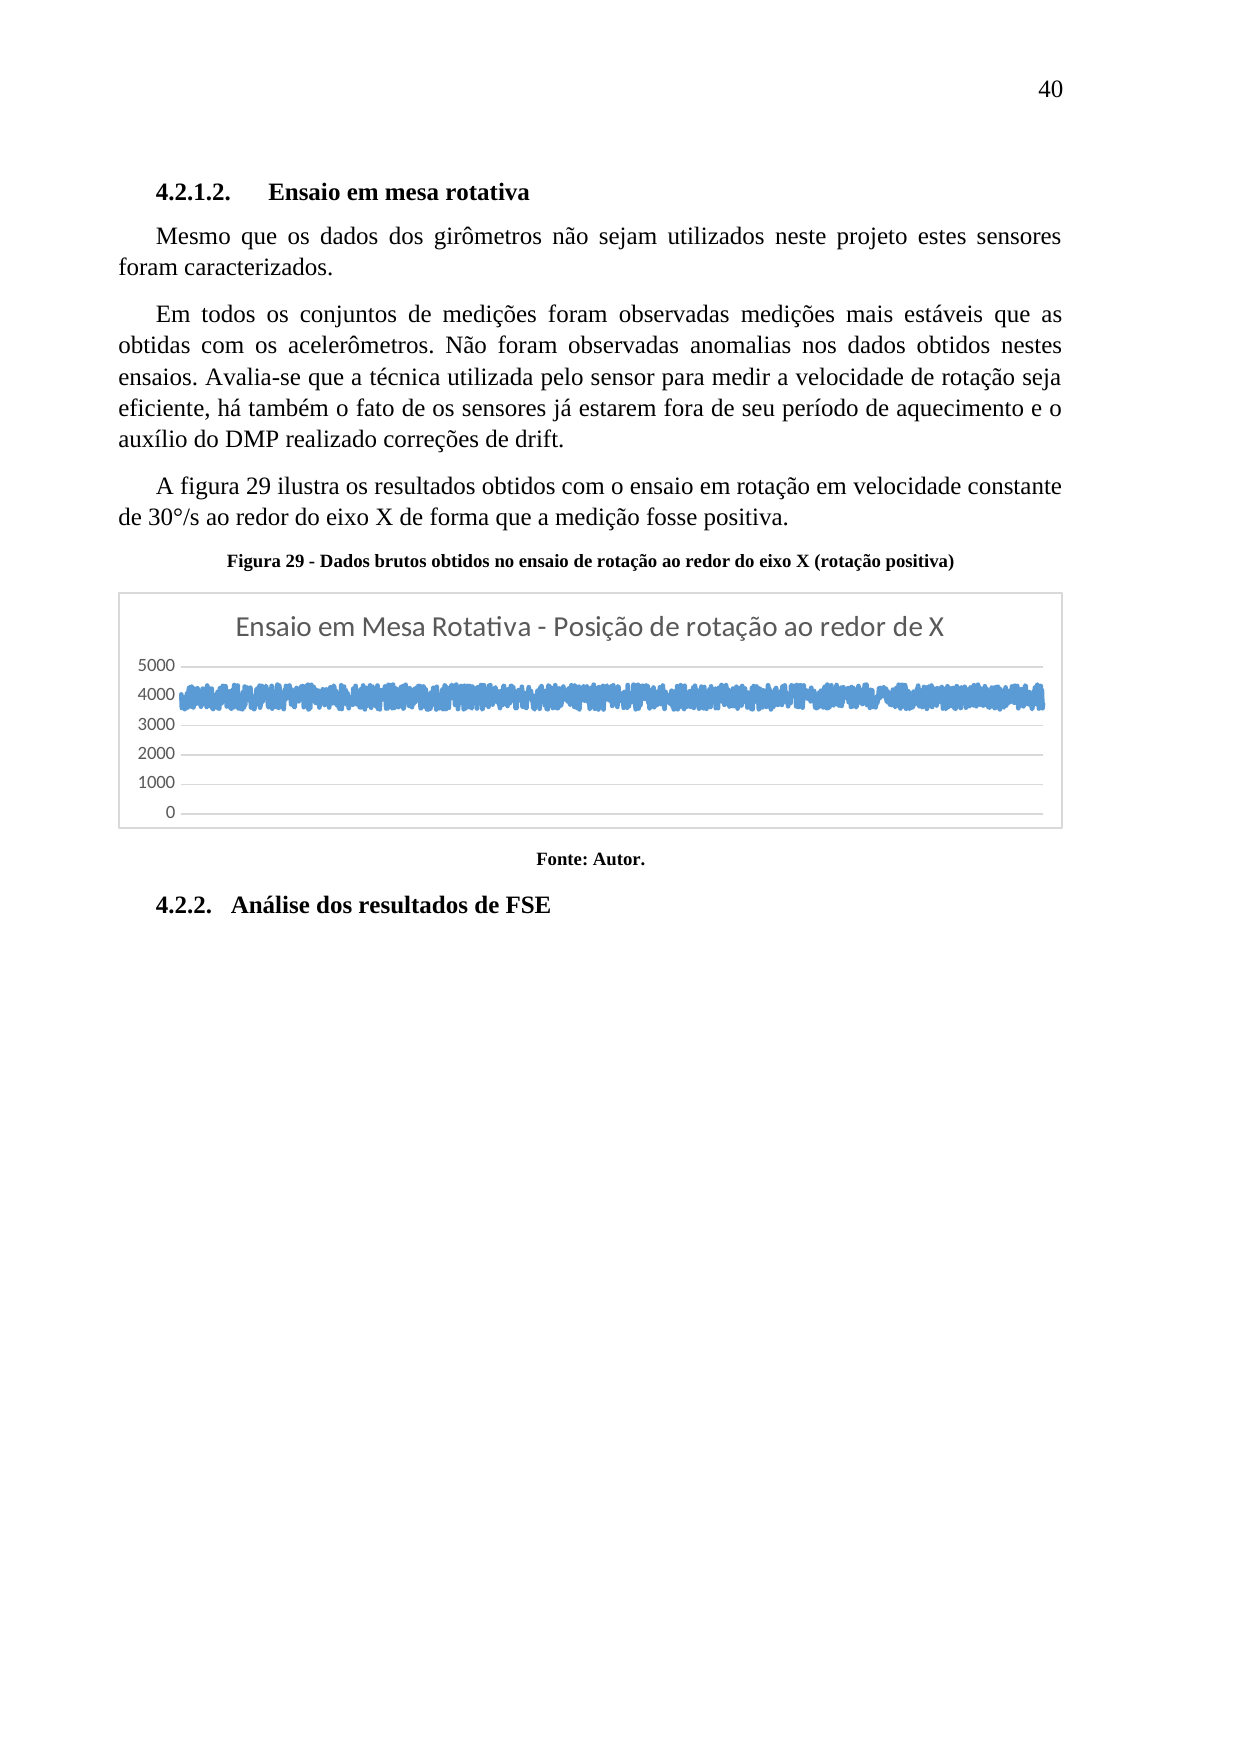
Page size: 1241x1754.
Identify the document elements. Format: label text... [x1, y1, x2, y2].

text A figura 29 ilustra os resultados obtidos com o ensaio em rotação em velocidade constante de 30°/s ao redor do eixo X de forma que a medição fosse positiva. [118, 471, 1063, 531]
subtitle Análise dos resultados de FSE [156, 890, 1063, 919]
text Mesmo que os dados dos girômetros não sejam utilizados neste projeto estes sensores foram caracterizados. [118, 221, 1063, 281]
subtitle Ensaio em mesa rotativa [156, 177, 1063, 206]
text Fonte: Autor. [118, 848, 1063, 869]
text Figura 29 - Dados brutos obtidos no ensaio de rotação ao redor do eixo X (rotação positiva) [118, 550, 1063, 572]
text Em todos os conjuntos de medições foram observadas medições mais estáveis que as obtidas com os acelerômetros. Não foram observadas anomalias nos dados obtidos nestes ensaios. Avalia-se que a técnica utilizada pelo sensor para medir a velocidade de rotação seja eficiente, há também o fato de os sensores já estarem fora de seu período de aquecimento e o auxílio do DMP realizado correções de drift. [118, 299, 1063, 452]
